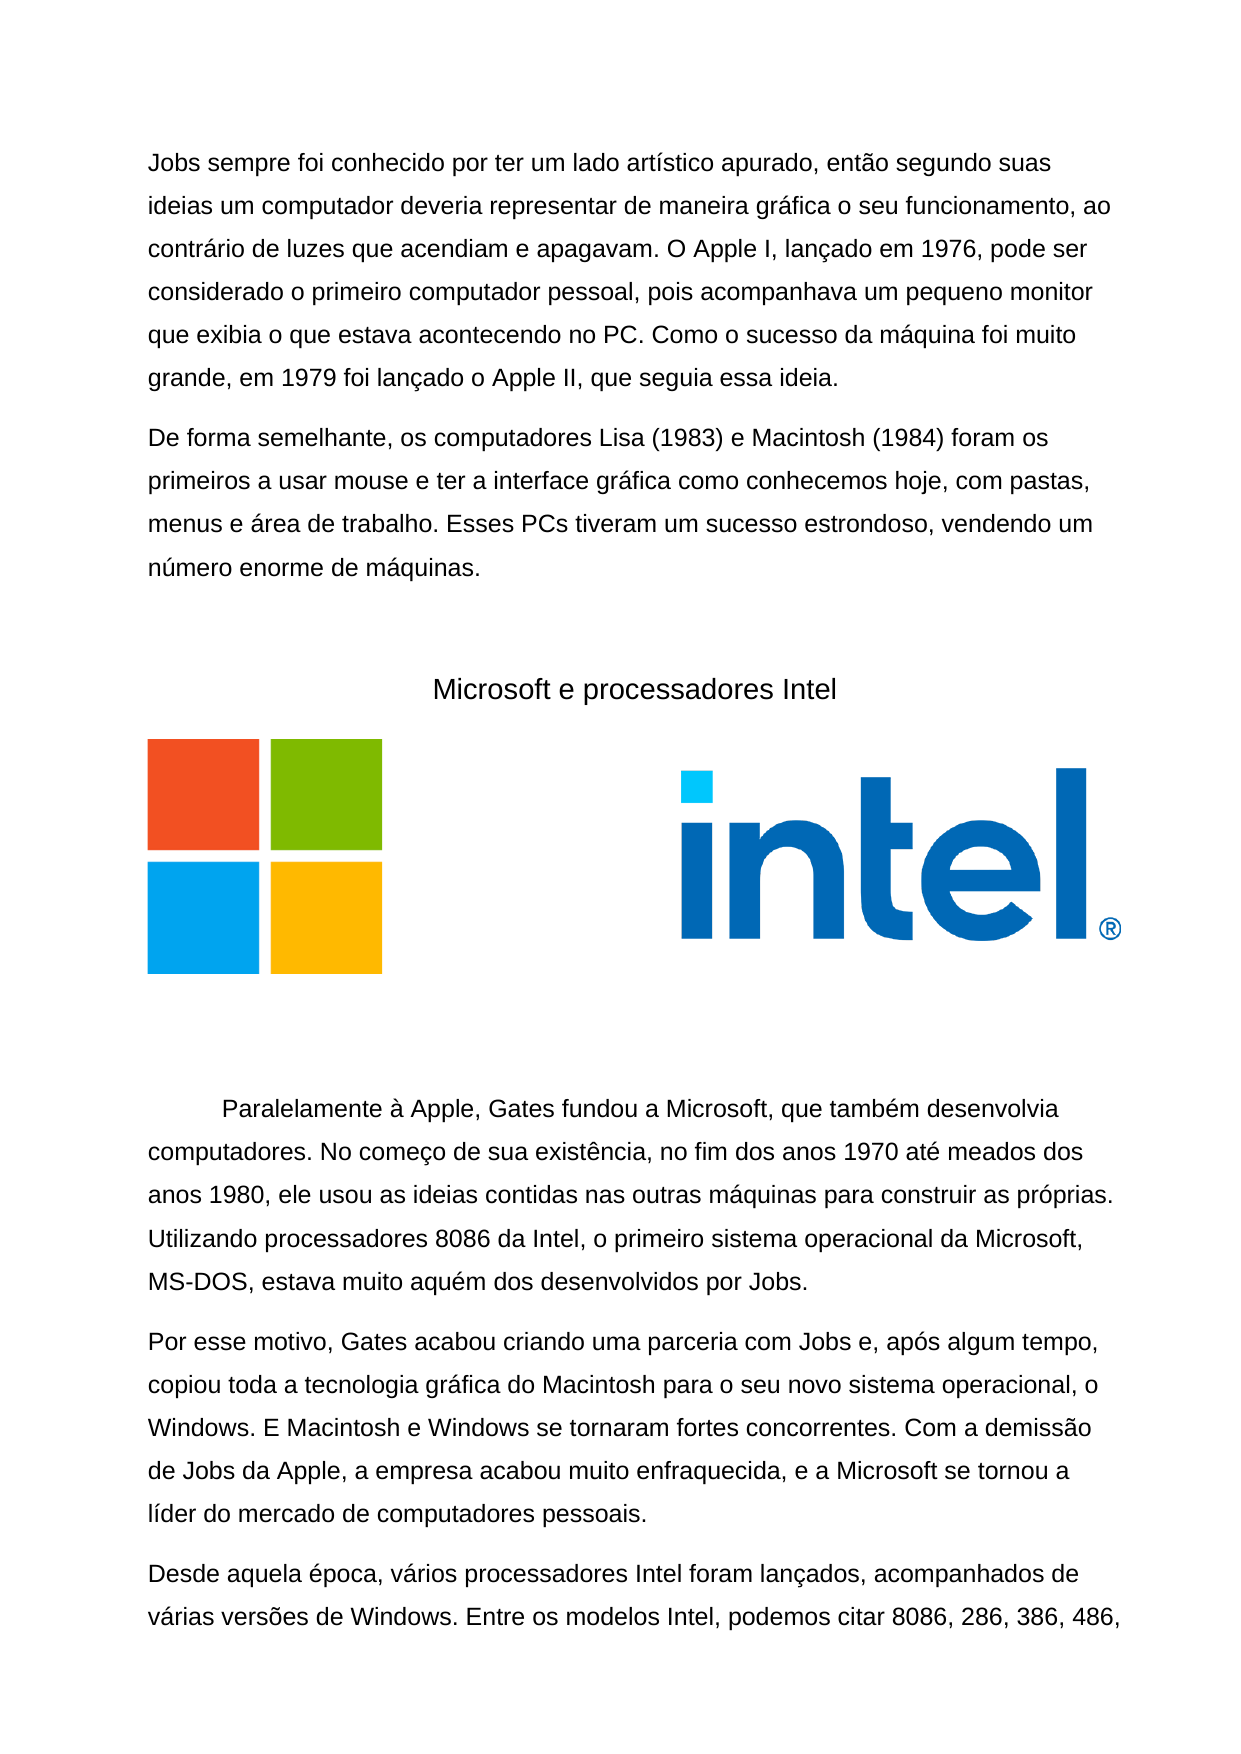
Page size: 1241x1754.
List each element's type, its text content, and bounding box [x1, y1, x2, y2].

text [148, 1559, 1122, 1631]
text De forma semelhante, os computadores Lisa (1983) e Macintosh (1984) foram os primeiros a usar mouse e ter a interface gráfica como conhecemos hoje, com pastas, menus e área de trabalho. Esses PCs tiveram um sucesso estrondoso, vendendo um número enorme de máquinas. [148, 423, 1122, 581]
text Jobs sempre foi conhecido por ter um lado artístico apurado, então segundo suas ideias um computador deveria representar de maneira gráfica o seu funcionamento, ao contrário de luzes que acendiam e apagavam. O Apple I, lançado em 1976, pode ser considerado o primeiro computador pessoal, pois acompanhava um pequeno monitor que exibia o que estava acontecendo no PC. Como o sucesso da máquina foi muito grande, em 1979 foi lançado o Apple II, que seguia essa ideia. [148, 148, 1122, 392]
picture [147, 739, 383, 974]
picture [678, 739, 1123, 973]
text Por esse motivo, Gates acabou criando uma parceria com Jobs e, após algum tempo, copiou toda a tecnologia gráfica do Macintosh para o seu novo sistema operacional, o Windows. E Macintosh e Windows se tornaram fortes concorrentes. Com a demissão de Jobs da Apple, a empresa acabou muito enfraquecida, e a Microsoft se tornou a líder do mercado de computadores pessoais. [148, 1326, 1122, 1528]
text Paralelamente à Apple, Gates fundou a Microsoft, que também desenvolvia computadores. No começo de sua existência, no fim dos anos 1970 até meados dos anos 1980, ele usou as ideias contidas nas outras máquinas para construir as próprias. Utilizando processadores 8086 da Intel, o primeiro sistema operacional da Microsoft, MS-DOS, estava muito aquém dos desenvolvidos por Jobs. [148, 1094, 1122, 1295]
text Microsoft e processadores Intel [148, 672, 1122, 706]
